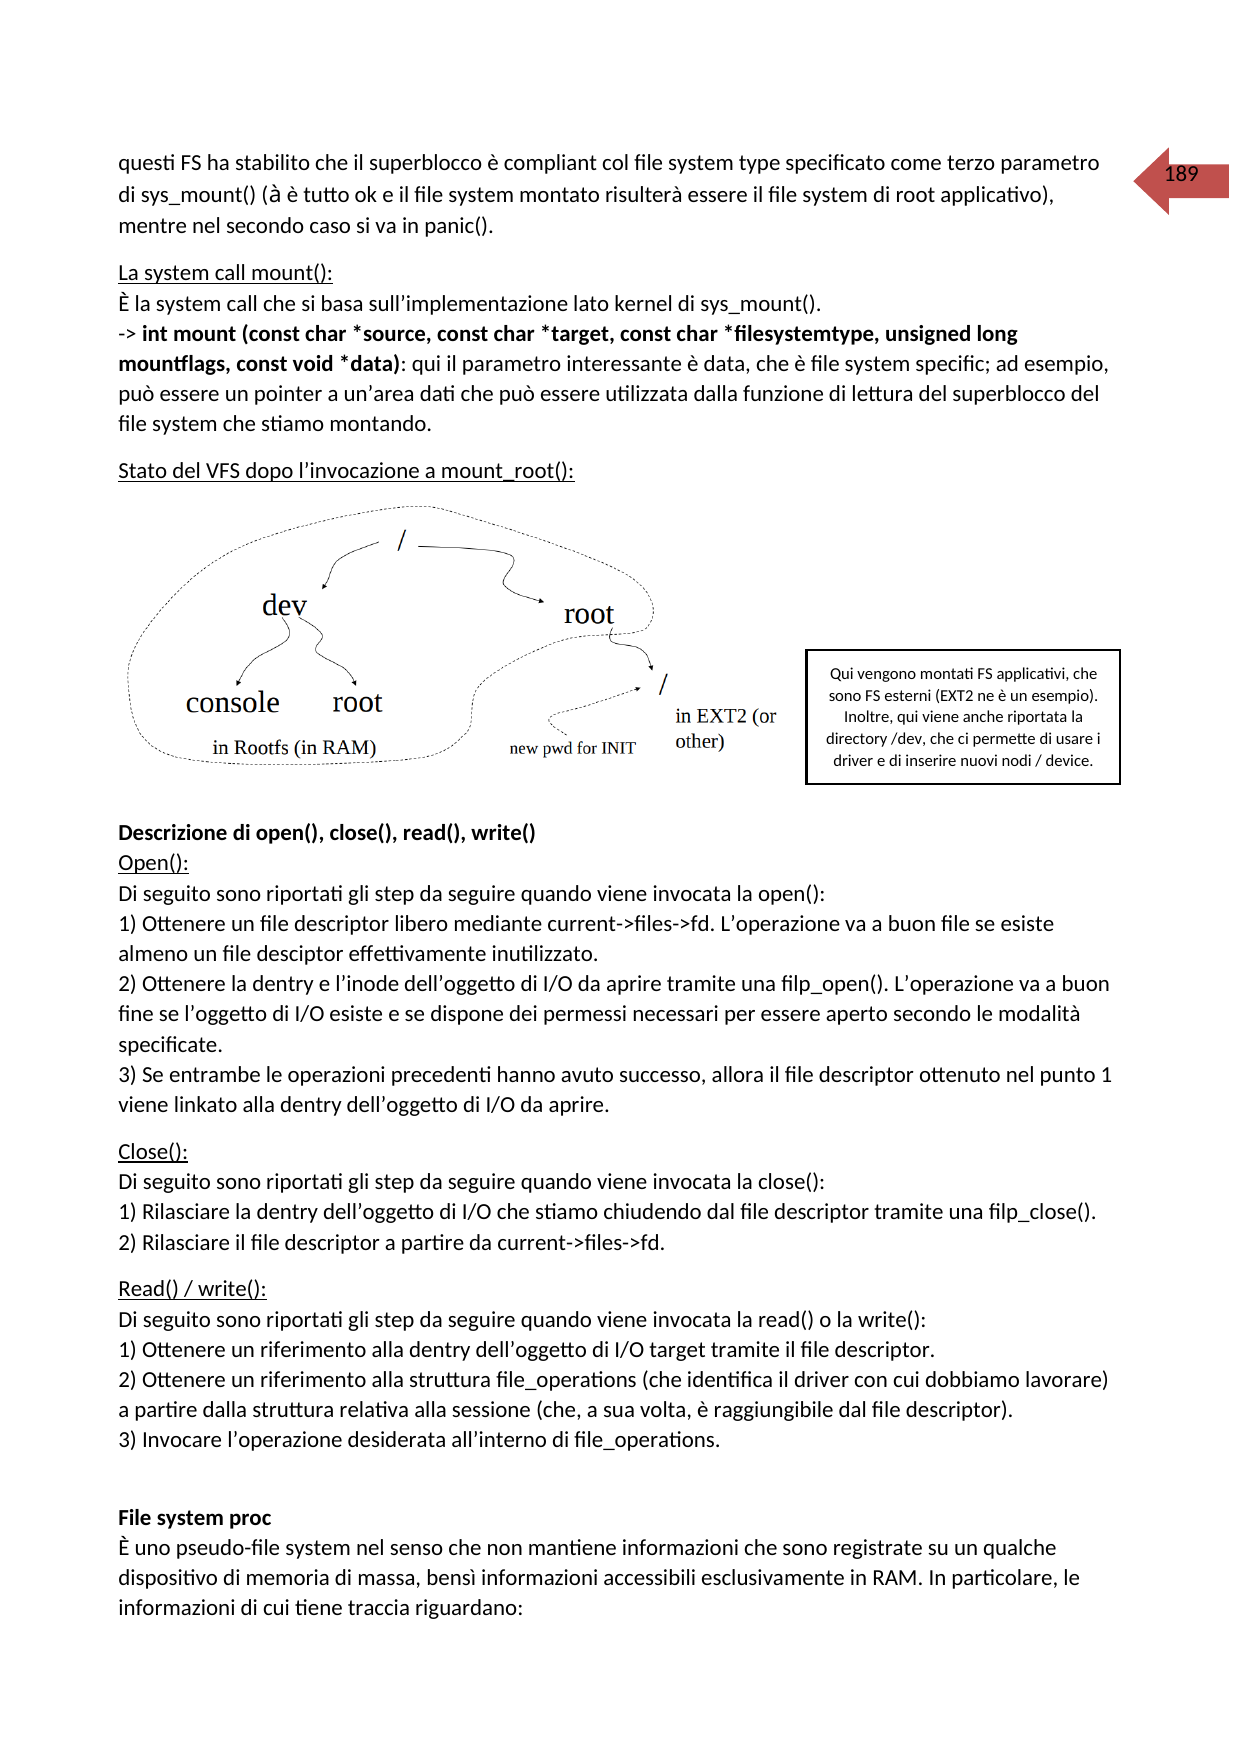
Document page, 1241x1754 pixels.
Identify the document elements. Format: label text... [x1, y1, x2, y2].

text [118, 1472, 1122, 1621]
text Read() / write(): Di seguito sono riportati gli step da seguire quando viene invocata la read() o la write(): 1) Ottenere un riferimento alla dentry dell’oggetto di I/O target tramite il file descriptor. 2) Ottenere un riferimento alla struttura file_operations (che identifica il driver con cui dobbiamo lavorare) a partire dalla struttura relativa alla sessione (che, a sua volta, è raggiungibile dal file descriptor). 3) Invocare l’operazione desiderata all’interno di file_operations. [118, 1274, 1122, 1453]
text Descrizione di open(), close(), read(), write() Open(): Di seguito sono riportati gli step da seguire quando viene invocata la open(): 1) Ottenere un file descriptor libero mediante current->files->fd. L’operazione va a buon file se esiste almeno un file desciptor effettivamente inutilizzato. 2) Ottenere la dentry e l’inode dell’oggetto di I/O da aprire tramite una filp_open(). L’operazione va a buon fine se l’oggetto di I/O esiste e se dispone dei permessi necessari per essere aperto secondo le modalità specificate. 3) Se entrambe le operazioni precedenti hanno avuto successo, allora il file descriptor ottenuto nel punto 1 viene linkato alla dentry dell’oggetto di I/O da aprire. [118, 788, 1122, 1118]
picture [118, 503, 782, 770]
text Close(): Di seguito sono riportati gli step da seguire quando viene invocata la close(): 1) Rilasciare la dentry dell’oggetto di I/O che stiamo chiudendo dal file descriptor tramite una filp_close(). 2) Rilasciare il file descriptor a partire da current->files->fd. [118, 1137, 1122, 1256]
text Stato del VFS dopo l’invocazione a mount_root(): [118, 456, 1122, 484]
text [118, 148, 1122, 239]
text La system call mount(): È la system call che si basa sull’implementazione lato kernel di sys_mount(). -> int mount (const char *source, const char *target, const char *filesystemtype, unsigned long mountflags, const void *data): qui il parametro interessante è data, che è file system specific; ad esempio, può essere un pointer a un’area dati che può essere utilizzata dalla funzione di lettura del superblocco del file system che stiamo montando. [118, 258, 1122, 437]
